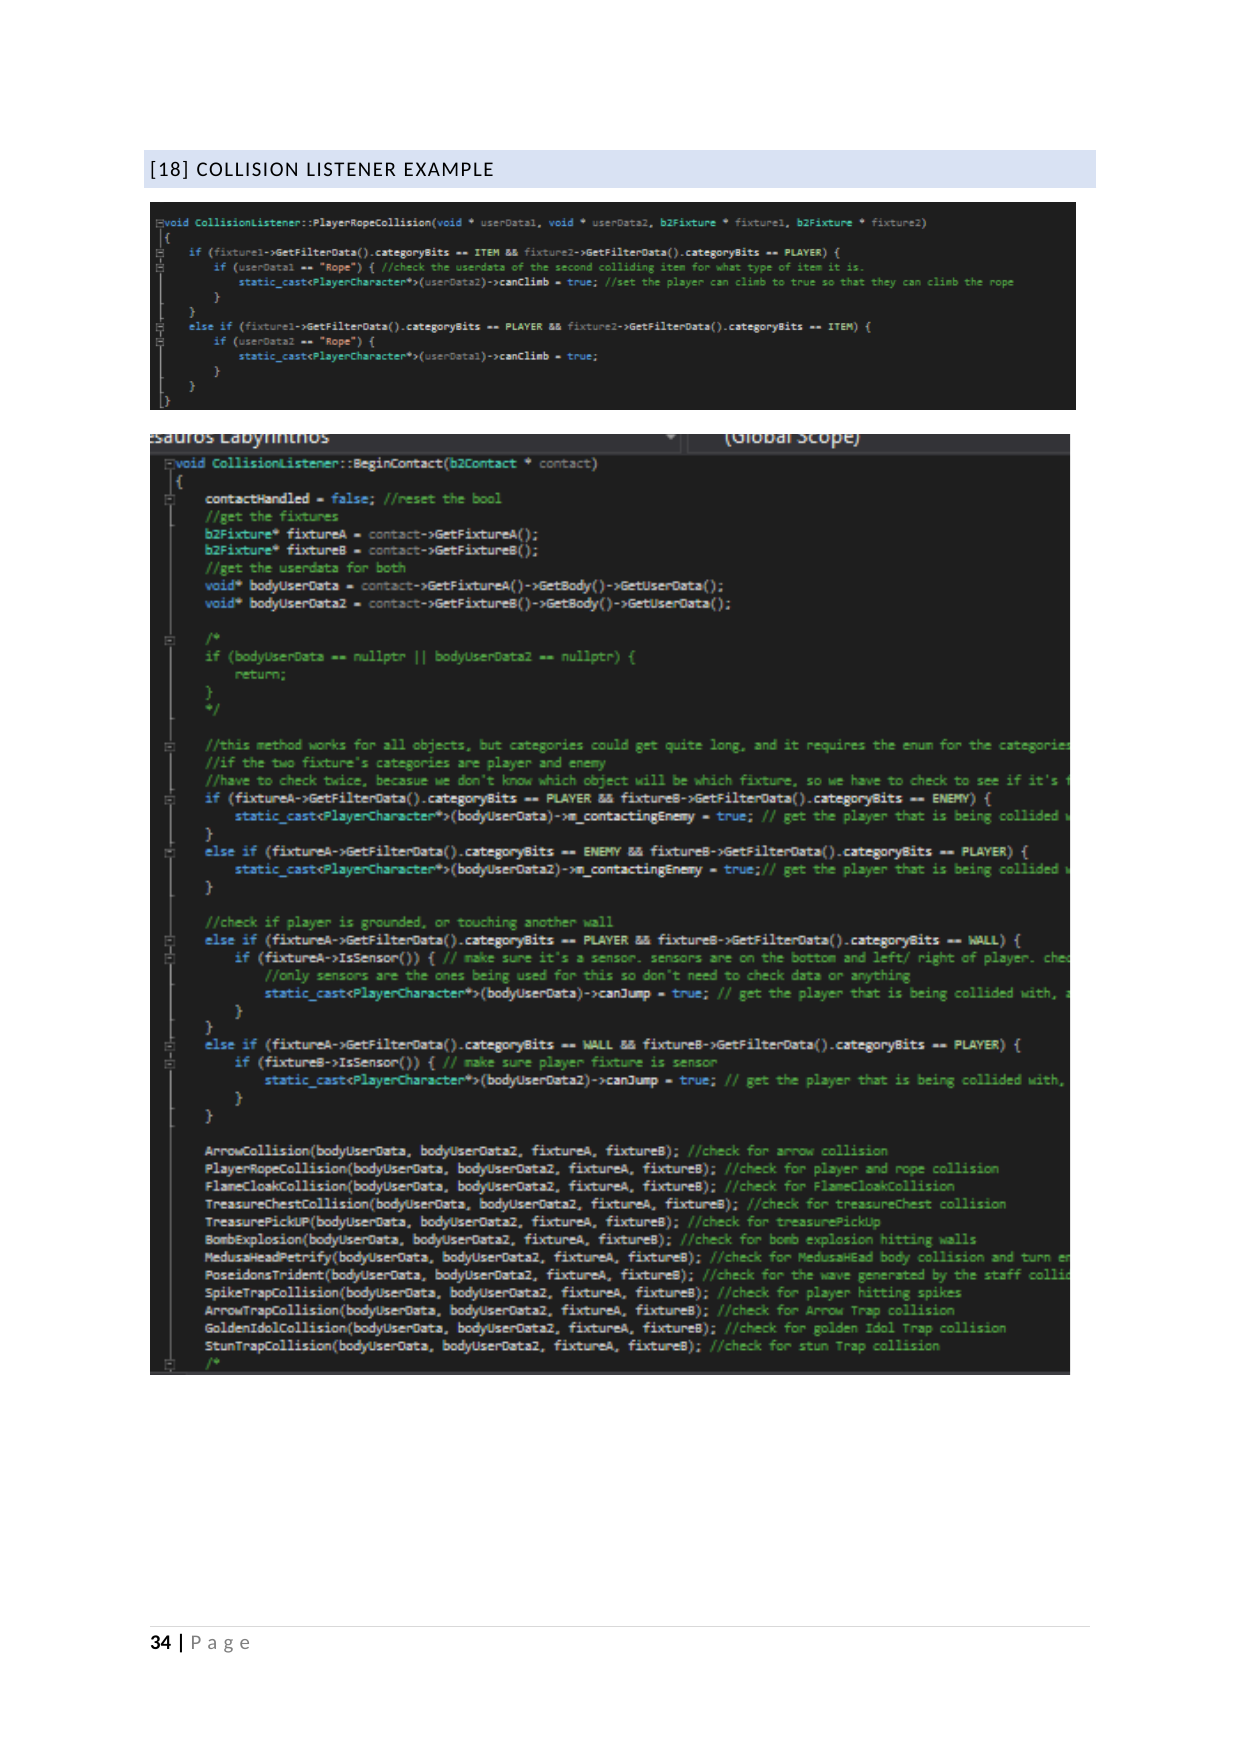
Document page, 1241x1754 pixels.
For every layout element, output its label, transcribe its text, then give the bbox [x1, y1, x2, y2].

picture [150, 202, 1076, 410]
picture [150, 434, 1071, 1375]
subtitle [18] Collision Listener example [150, 156, 1090, 182]
